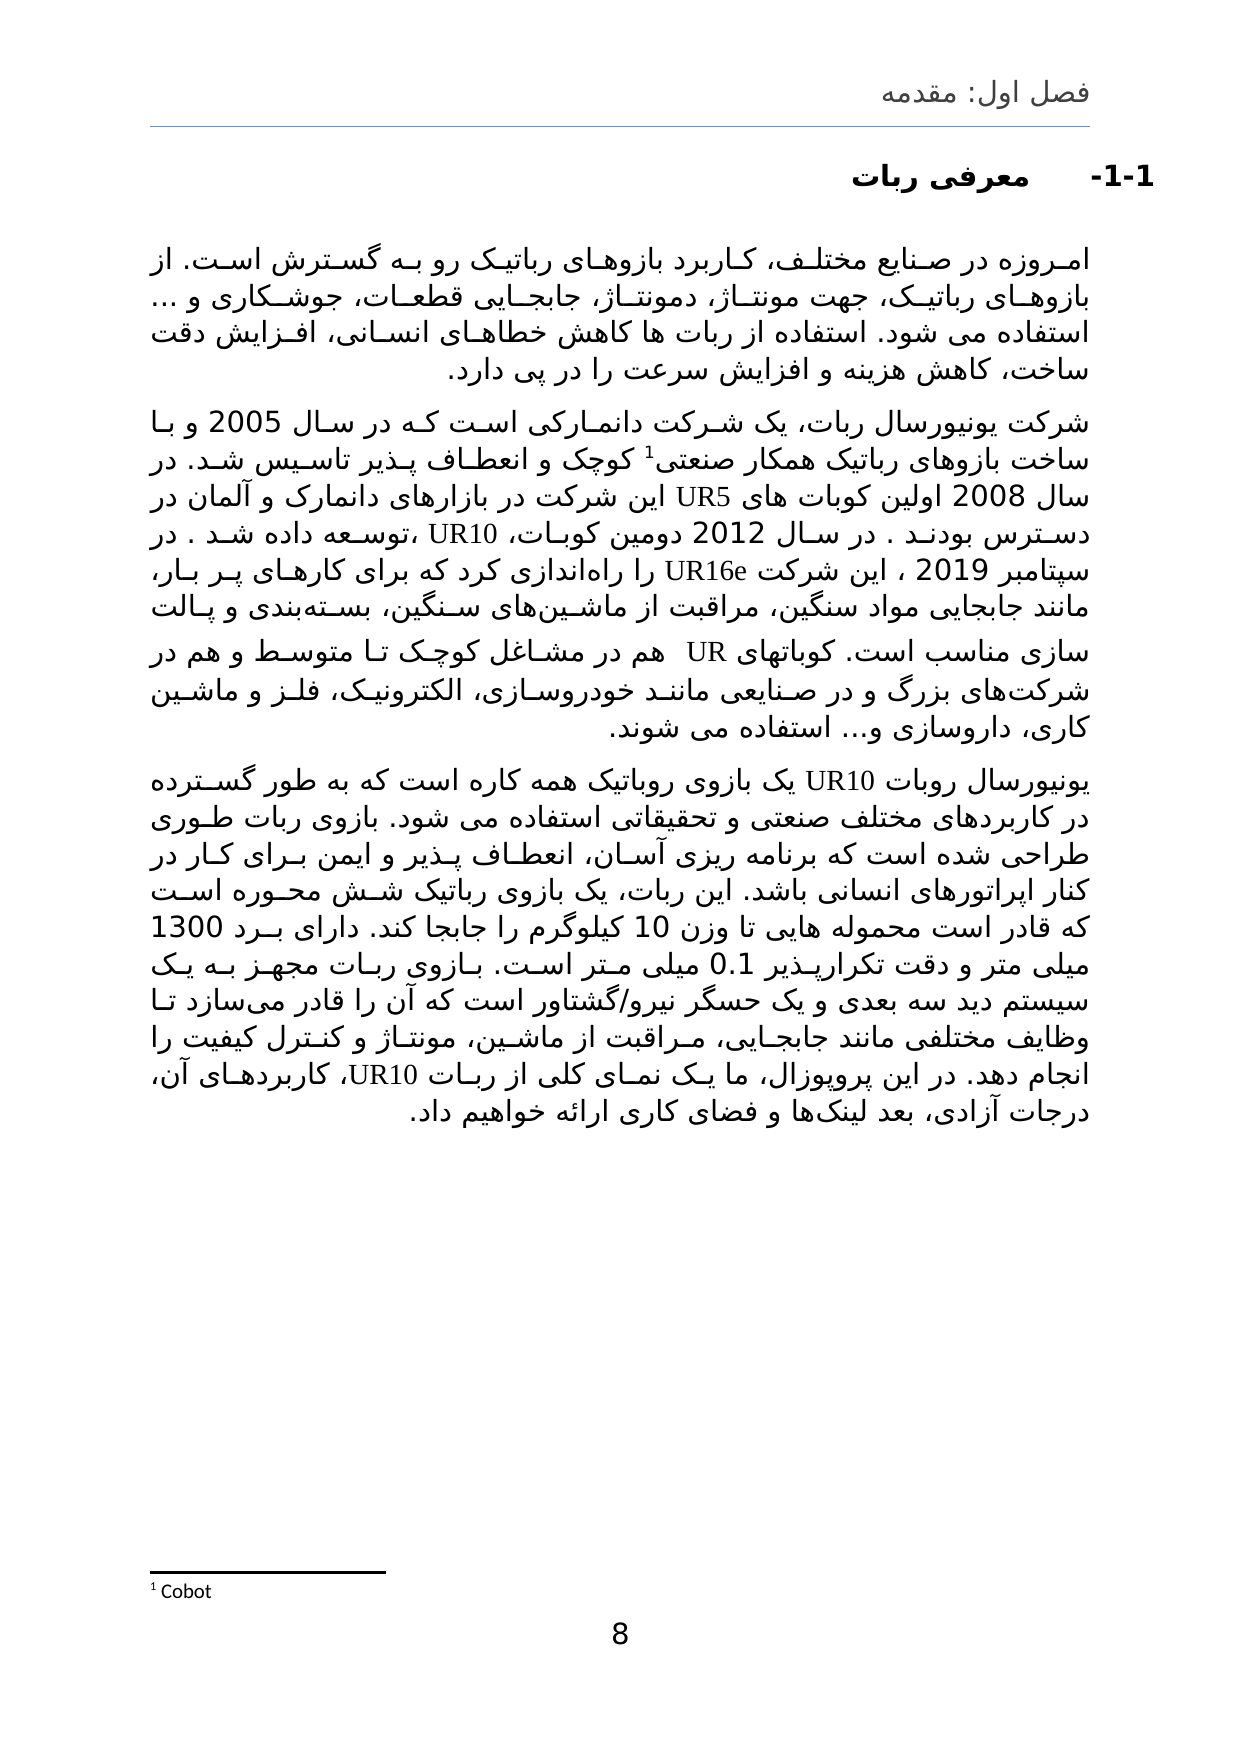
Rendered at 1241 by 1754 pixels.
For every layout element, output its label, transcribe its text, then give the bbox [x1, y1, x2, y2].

text یونیورسال روبات UR10 یک بازوی روباتیک همه کاره است که به طور گسترده در کاربردهای مختلف صنعتی و تحقیقاتی استفاده می شود. بازوی ربات طوری طراحی شده است که برنامه ریزی آسان، انعطاف پذیر و ایمن برای کار در کنار اپراتورهای انسانی باشد. این ربات، یک بازوی رباتیک شش محوره است که قادر است محموله هایی تا وزن 10 کیلوگرم را جابجا کند. دارای برد 1300 میلی متر و دقت تکرارپذیر 0.1 میلی متر است. بازوی ربات مجهز به یک سیستم دید سه بعدی و یک حسگر نیرو/گشتاور است که آن را قادر می‌سازد تا وظایف مختلفی مانند جابجایی، مراقبت از ماشین، مونتاژ و کنترل کیفیت را انجام دهد. در این پروپوزال، ما یک نمای کلی از ربات UR10، کاربردهای آن، درجات آزادی، بعد لینک‌ها و فضای کاری ارائه خواهیم داد. [150, 763, 1090, 1128]
text شرکت یونیورسال ربات، یک شرکت دانمارکی است که در سال 2005 و با ساخت بازوهای رباتیک همکار صنعتی کوچک و انعطاف پذیر تاسیس شد. در سال 2008 اولین کوبات های UR5 این شرکت در بازارهای دانمارک و آلمان در دسترس بودند . در سال 2012 دومین کوبات، UR10 ،توسعه داده شد . در سپتامبر 2019 ، این شرکت UR16e را راه‌اندازی کرد که برای کارهای پر بار، مانند جابجایی مواد سنگین، مراقبت از ماشین‌های سنگین، بسته‌بندی و پالت سازی مناسب است. کوباتهای UR هم در مشاغل کوچک تا متوسط و هم در شرکت‌های بزرگ و در صنایعی مانند خودروسازی، الکترونیک، فلز و ماشین کاری، داروسازی و... استفاده می شوند. [150, 406, 1090, 744]
text امروزه در صنایع مختلف، کاربرد بازوهای رباتیک رو به گسترش است. از بازوهای رباتیک، جهت مونتاژ، دمونتاژ، جابجایی قطعات، جوشکاری و ... استفاده می شود. استفاده از ربات ها کاهش خطاهای انسانی، افزایش دقت ساخت، کاهش هزینه و افزایش سرعت را در پی دارد. [150, 242, 1090, 386]
subtitle معرفی ربات [150, 159, 1090, 193]
